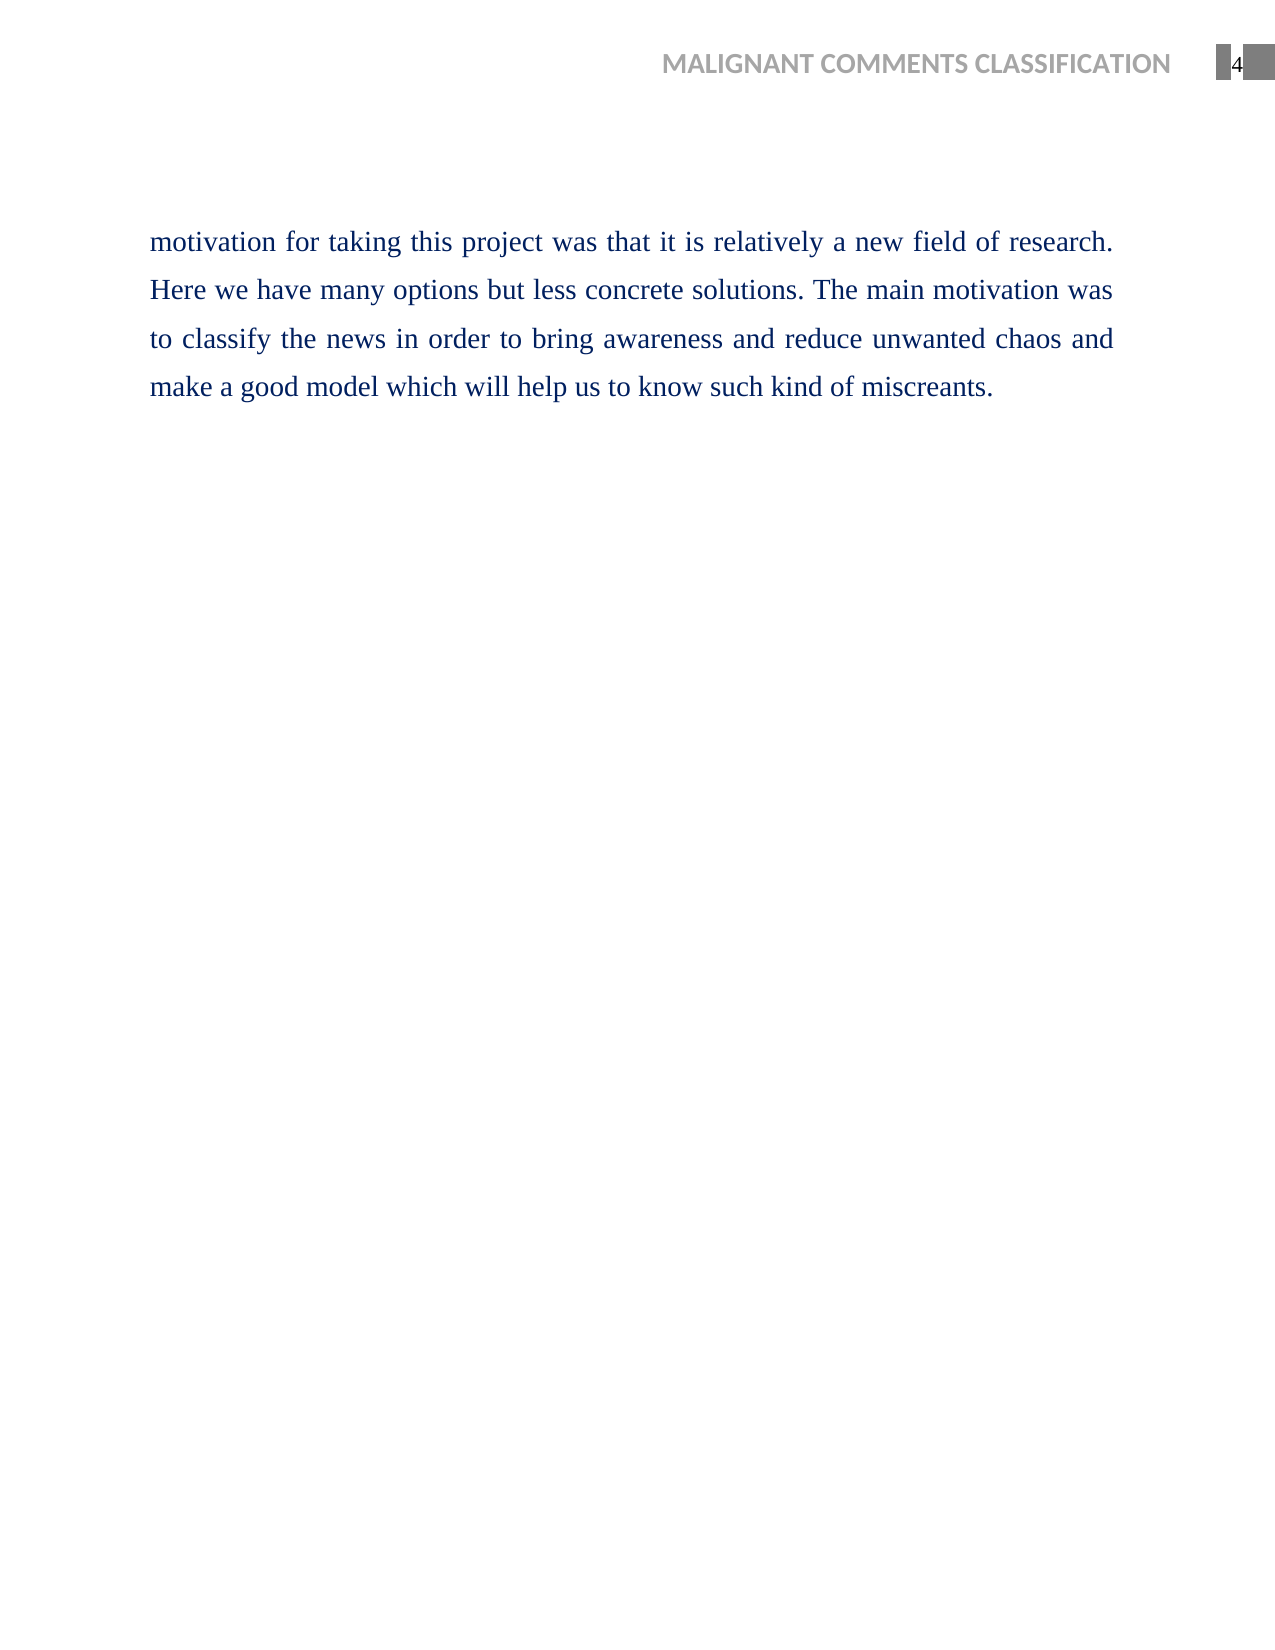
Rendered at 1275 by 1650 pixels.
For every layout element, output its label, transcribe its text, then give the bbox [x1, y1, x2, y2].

text motivation for taking this project was that it is relatively a new field of research. Here we have many options but less concrete solutions. The main motivation was to classify the news in order to bring awareness and reduce unwanted chaos and make a good model which will help us to know such kind of miscreants. [149, 224, 1114, 403]
